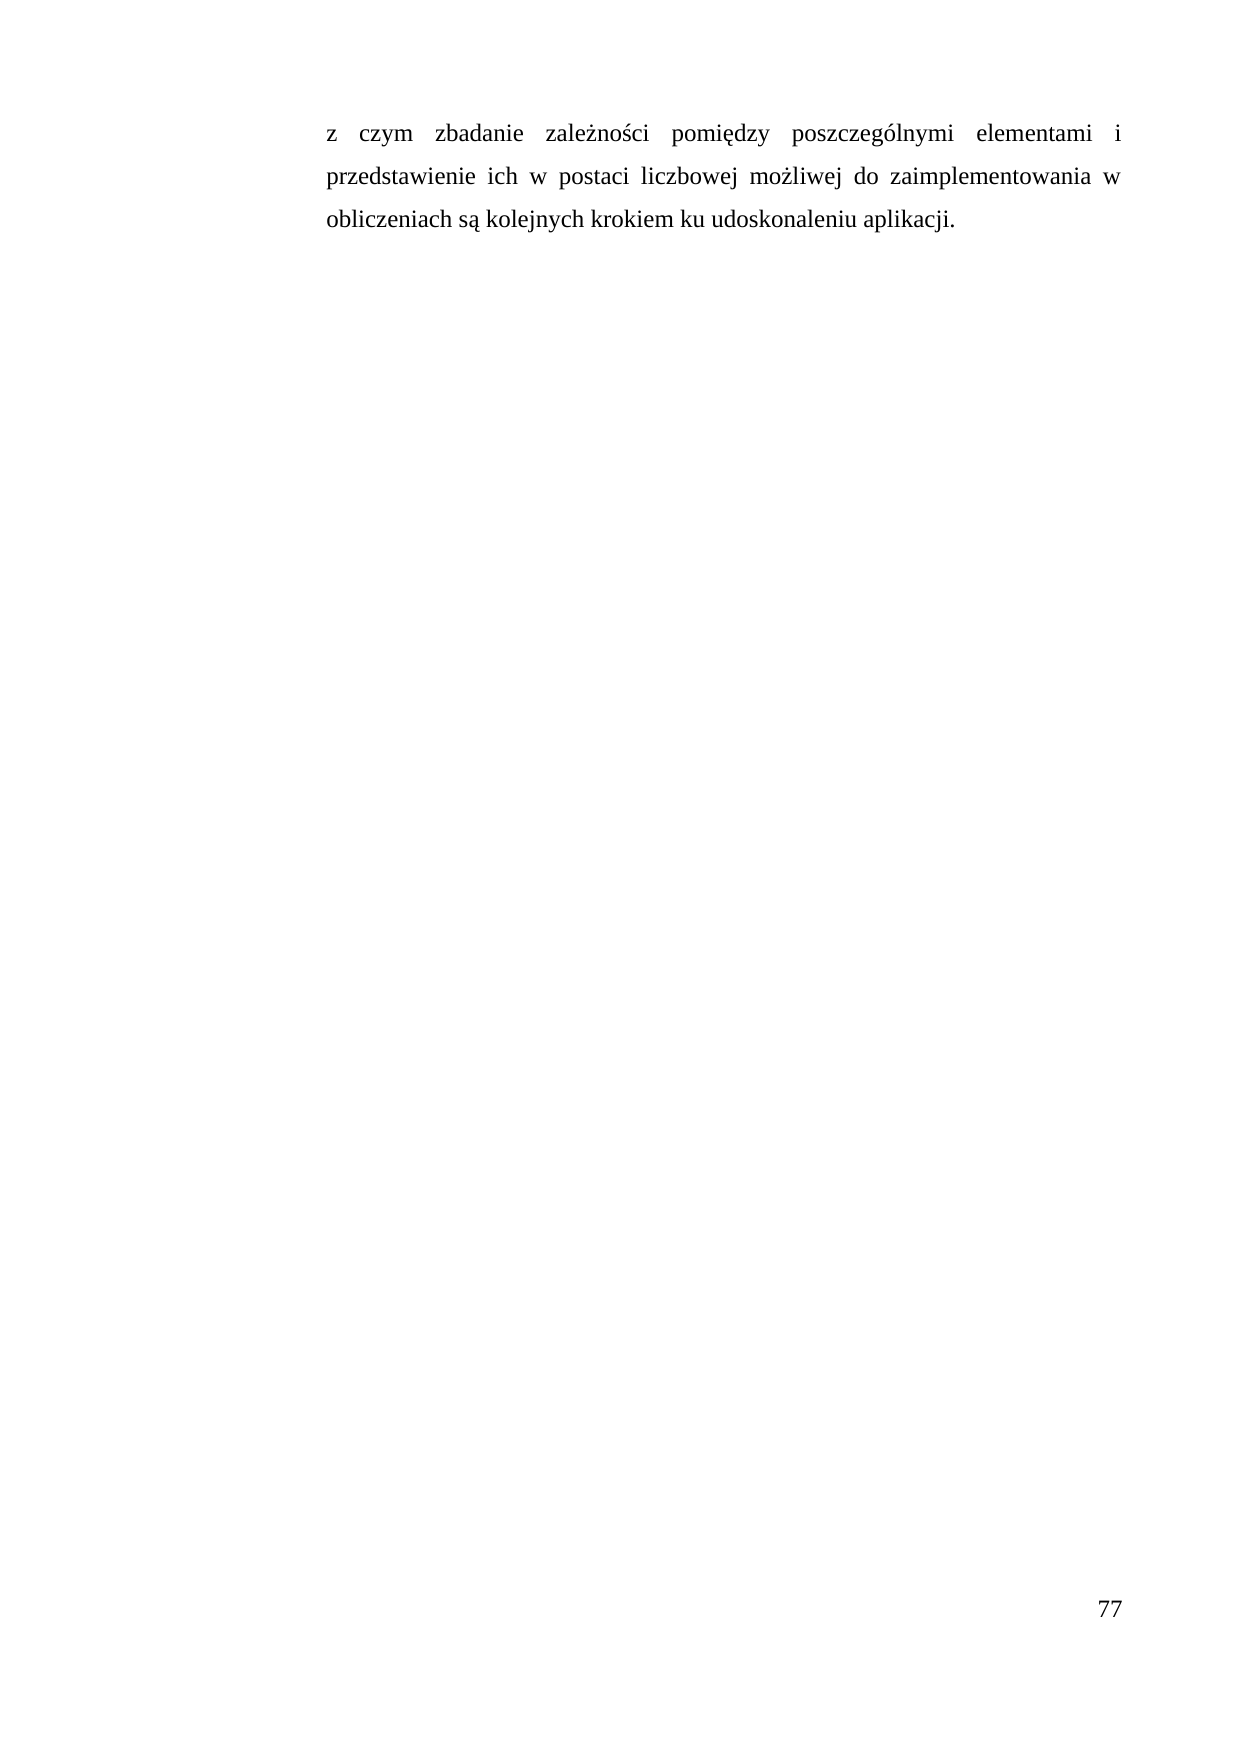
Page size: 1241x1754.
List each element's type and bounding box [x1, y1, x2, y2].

list [288, 118, 1122, 233]
